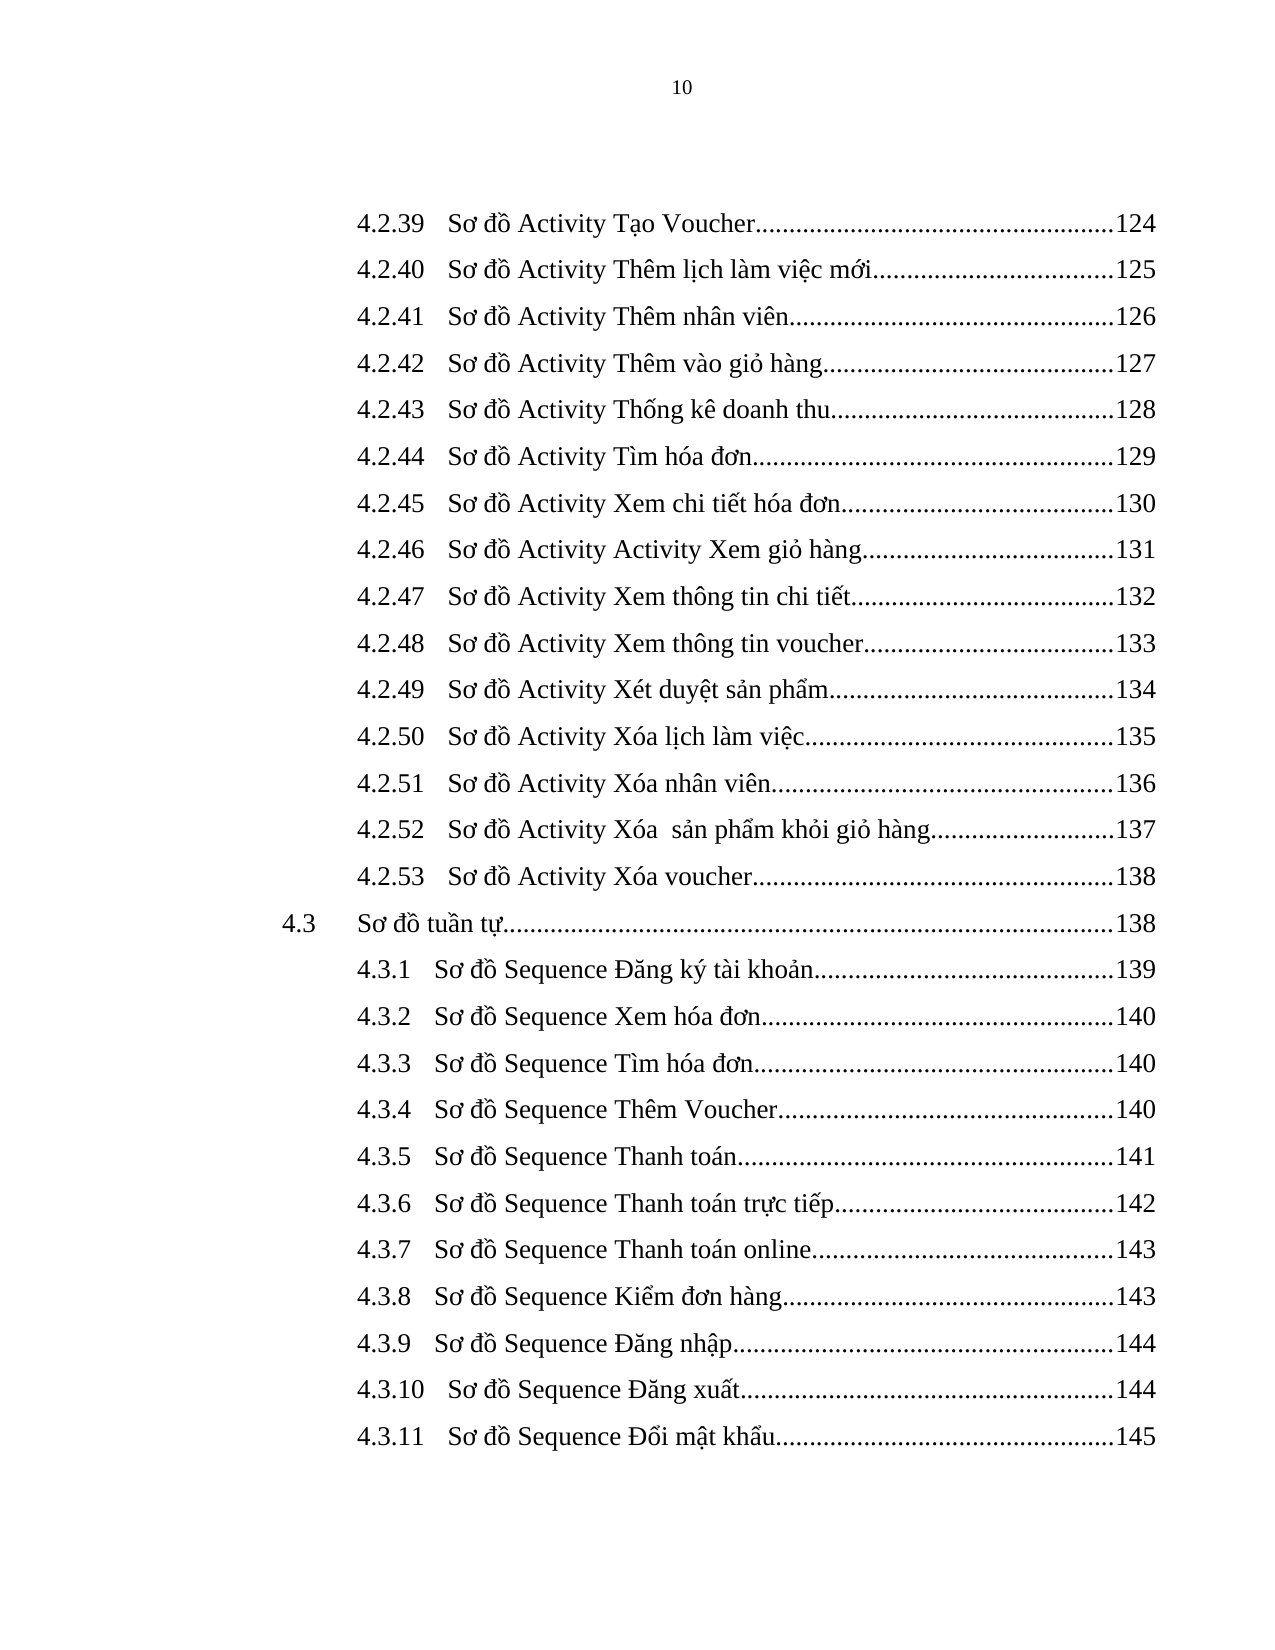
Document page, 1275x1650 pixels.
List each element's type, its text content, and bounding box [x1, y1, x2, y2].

text 4.2.43 Sơ đồ Activity Thống kê doanh thu 128 [357, 393, 1157, 424]
text 4.2.47 Sơ đồ Activity Xem thông tin chi tiết 132 [357, 580, 1157, 611]
text 4.3.10 Sơ đồ Sequence Đăng xuất 144 [357, 1373, 1157, 1404]
text 4.2.53 Sơ đồ Activity Xóa voucher 138 [357, 860, 1157, 891]
text 4.2.51 Sơ đồ Activity Xóa nhân viên 136 [357, 767, 1157, 798]
text 4.2.41 Sơ đồ Activity Thêm nhân viên 126 [357, 300, 1157, 331]
text 4.3 Sơ đồ tuần tự 138 [282, 907, 1157, 938]
text 4.2.52 Sơ đồ Activity Xóa sản phẩm khỏi giỏ hàng 137 [357, 813, 1157, 844]
text 4.3.2 Sơ đồ Sequence Xem hóa đơn 140 [357, 1000, 1157, 1031]
text 4.3.6 Sơ đồ Sequence Thanh toán trực tiếp 142 [357, 1187, 1157, 1218]
text 4.3.9 Sơ đồ Sequence Đăng nhập 144 [357, 1327, 1157, 1358]
text 4.2.50 Sơ đồ Activity Xóa lịch làm việc 135 [357, 720, 1157, 751]
text 4.2.46 Sơ đồ Activity Activity Xem giỏ hàng 131 [357, 533, 1157, 564]
text 4.2.42 Sơ đồ Activity Thêm vào giỏ hàng 127 [357, 347, 1157, 378]
text 4.3.3 Sơ đồ Sequence Tìm hóa đơn 140 [357, 1047, 1157, 1078]
text 4.3.5 Sơ đồ Sequence Thanh toán 141 [357, 1140, 1157, 1171]
text 4.2.48 Sơ đồ Activity Xem thông tin voucher 133 [357, 627, 1157, 658]
text 4.2.39 Sơ đồ Activity Tạo Voucher 124 [357, 207, 1157, 238]
text 4.2.45 Sơ đồ Activity Xem chi tiết hóa đơn 130 [357, 487, 1157, 518]
text 4.3.8 Sơ đồ Sequence Kiểm đơn hàng 143 [357, 1280, 1157, 1311]
text 4.2.49 Sơ đồ Activity Xét duyệt sản phẩm 134 [357, 673, 1157, 704]
text 4.2.44 Sơ đồ Activity Tìm hóa đơn 129 [357, 440, 1157, 471]
text 4.3.4 Sơ đồ Sequence Thêm Voucher 140 [357, 1093, 1157, 1124]
text 4.3.7 Sơ đồ Sequence Thanh toán online 143 [357, 1233, 1157, 1264]
text 4.3.11 Sơ đồ Sequence Đổi mật khẩu 145 [357, 1420, 1157, 1451]
text 4.3.1 Sơ đồ Sequence Đăng ký tài khoản 139 [357, 953, 1157, 984]
text 4.2.40 Sơ đồ Activity Thêm lịch làm việc mới 125 [357, 253, 1157, 284]
